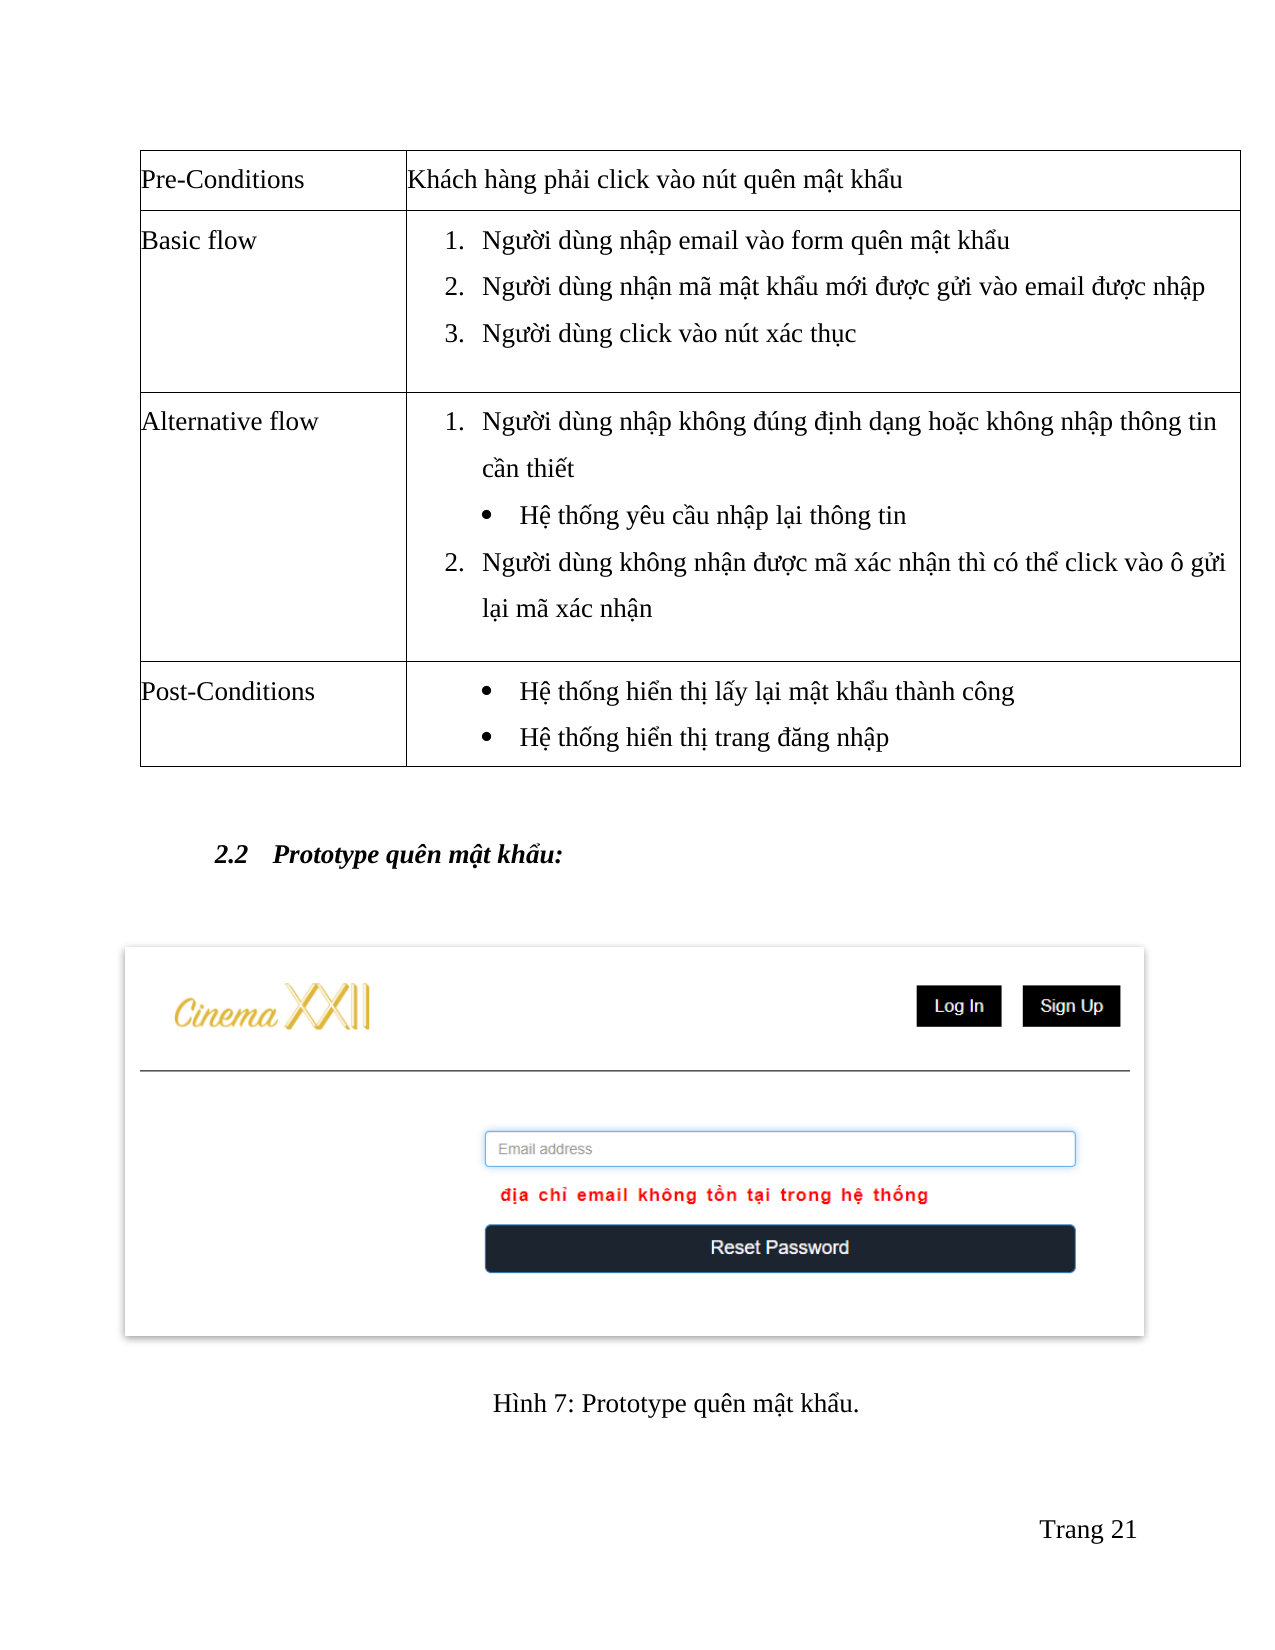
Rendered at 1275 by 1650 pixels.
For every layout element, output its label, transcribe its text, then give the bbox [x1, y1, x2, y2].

table_cell Basic flow [141, 211, 406, 392]
table_cell Khách hàng phải click vào nút quên mật khẩu [407, 151, 1240, 210]
subtitle Prototype quên mật khẩu: [214, 839, 1137, 870]
table_cell Alternative flow [141, 393, 406, 661]
table_cell Hệ thống hiển thị lấy lại mật khẩu thành công Hệ thống hiển thị trang đăng nhập [407, 662, 1240, 766]
picture [140, 962, 1130, 1322]
table_cell Post-Conditions [141, 662, 406, 766]
table_cell Pre-Conditions [141, 151, 406, 210]
table_cell Người dùng nhập không đúng định dạng hoặc không nhập thông tin cần thiết Hệ thống yêu cầu nhập lại thông tin Người dùng không nhận được mã xác nhận thì có thể click vào ô gửi lại mã xác nhận [407, 393, 1240, 661]
text Hình 7: Prototype quên mật khẩu. [139, 1344, 1137, 1418]
table_cell Người dùng nhập email vào form quên mật khẩu Người dùng nhận mã mật khẩu mới được gửi vào email được nhập Người dùng click vào nút xác thục [407, 211, 1240, 392]
